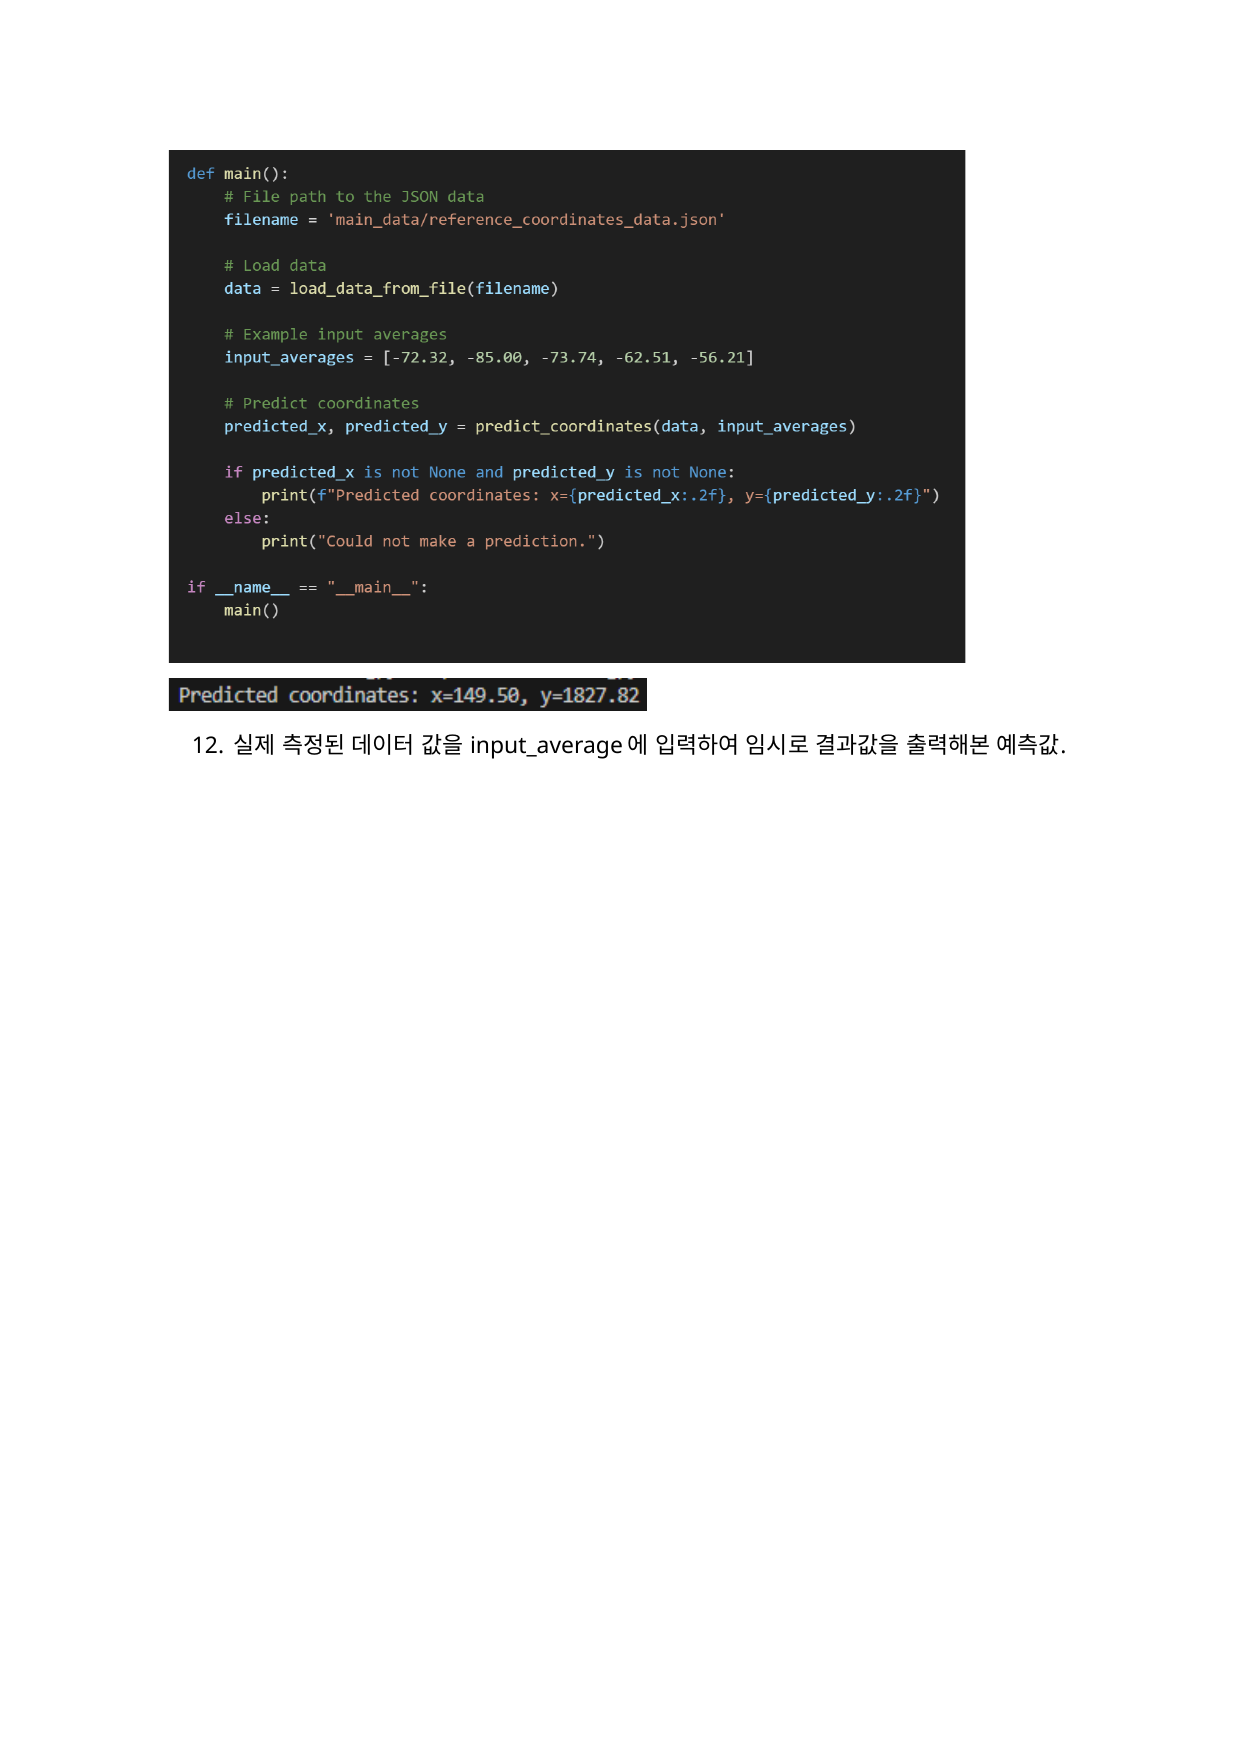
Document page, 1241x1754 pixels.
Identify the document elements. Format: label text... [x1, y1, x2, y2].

list 실제 측정된 데이터 값을 input_average에 입력하여 임시로 결과값을 출력해본 예측값. [192, 727, 1090, 760]
